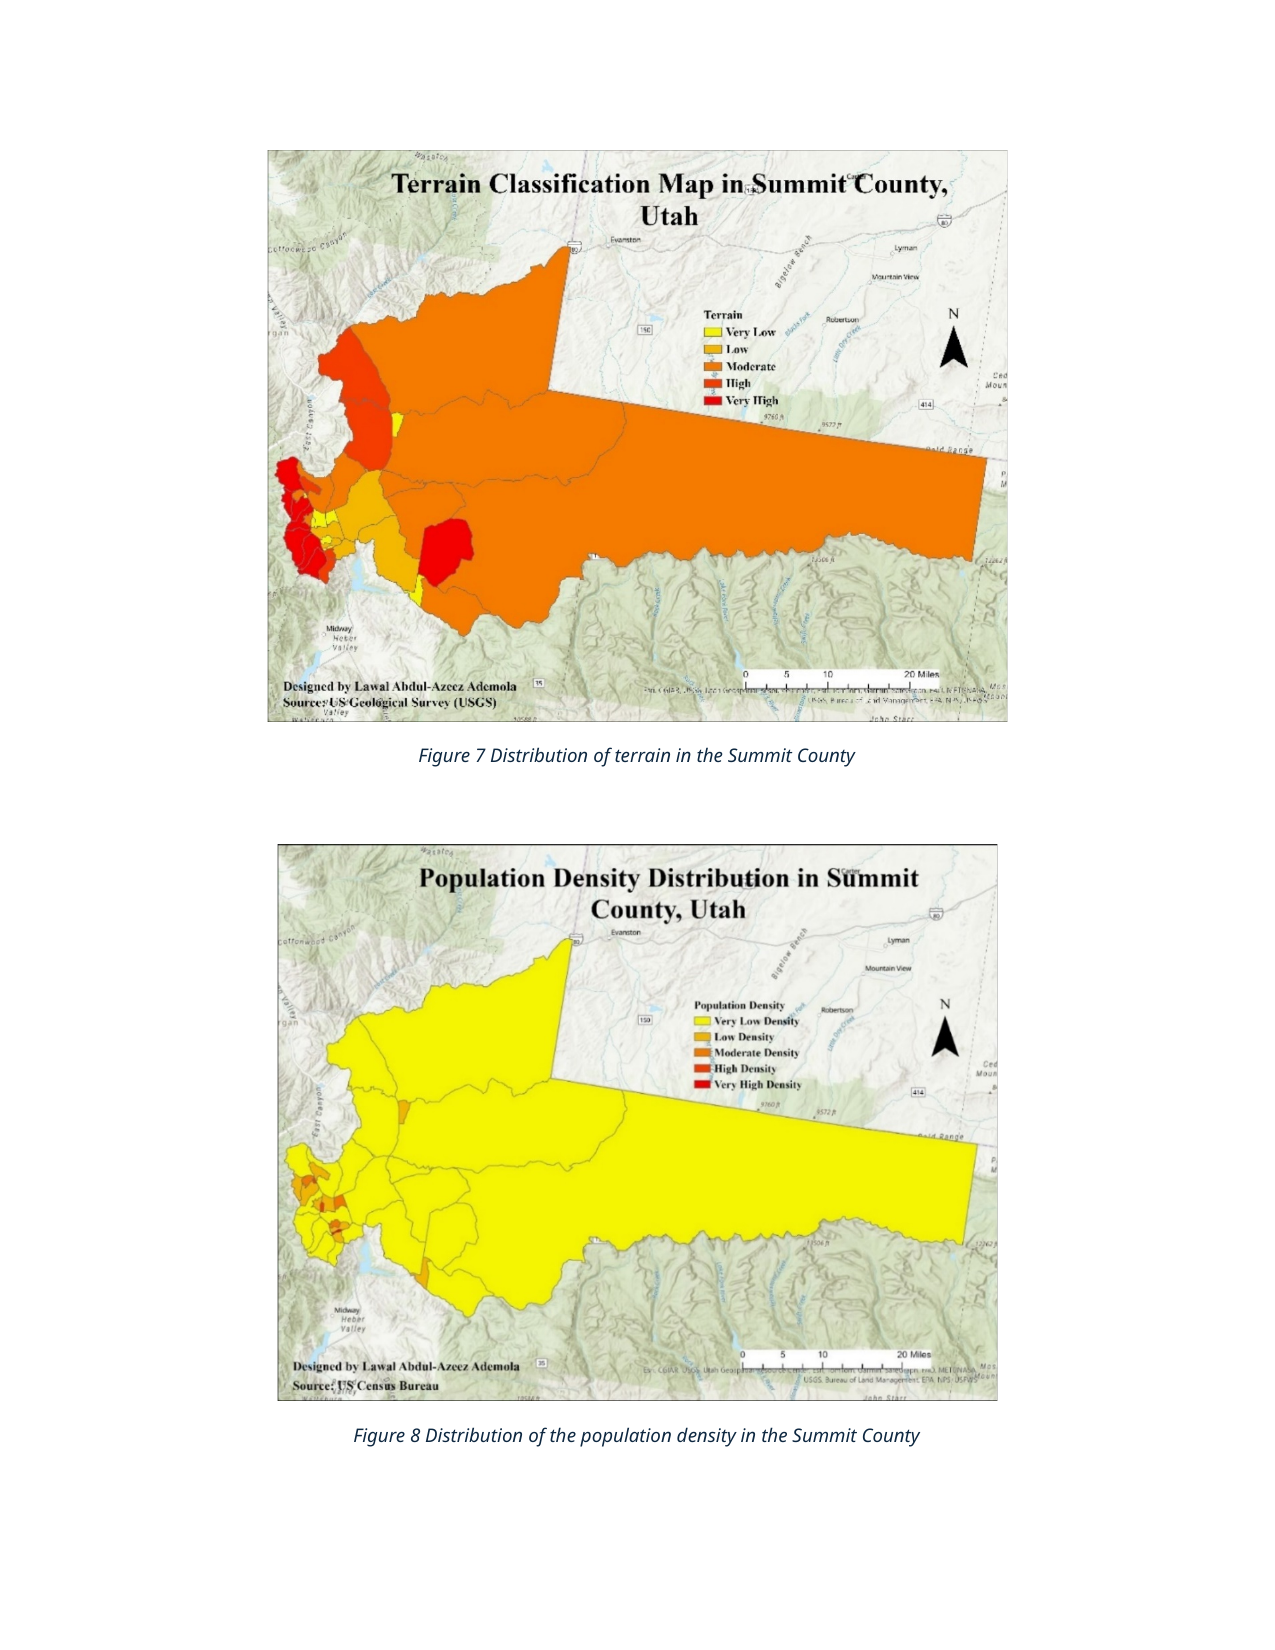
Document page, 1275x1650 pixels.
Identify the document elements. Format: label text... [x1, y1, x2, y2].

picture [267, 150, 1008, 722]
picture [277, 844, 998, 1401]
